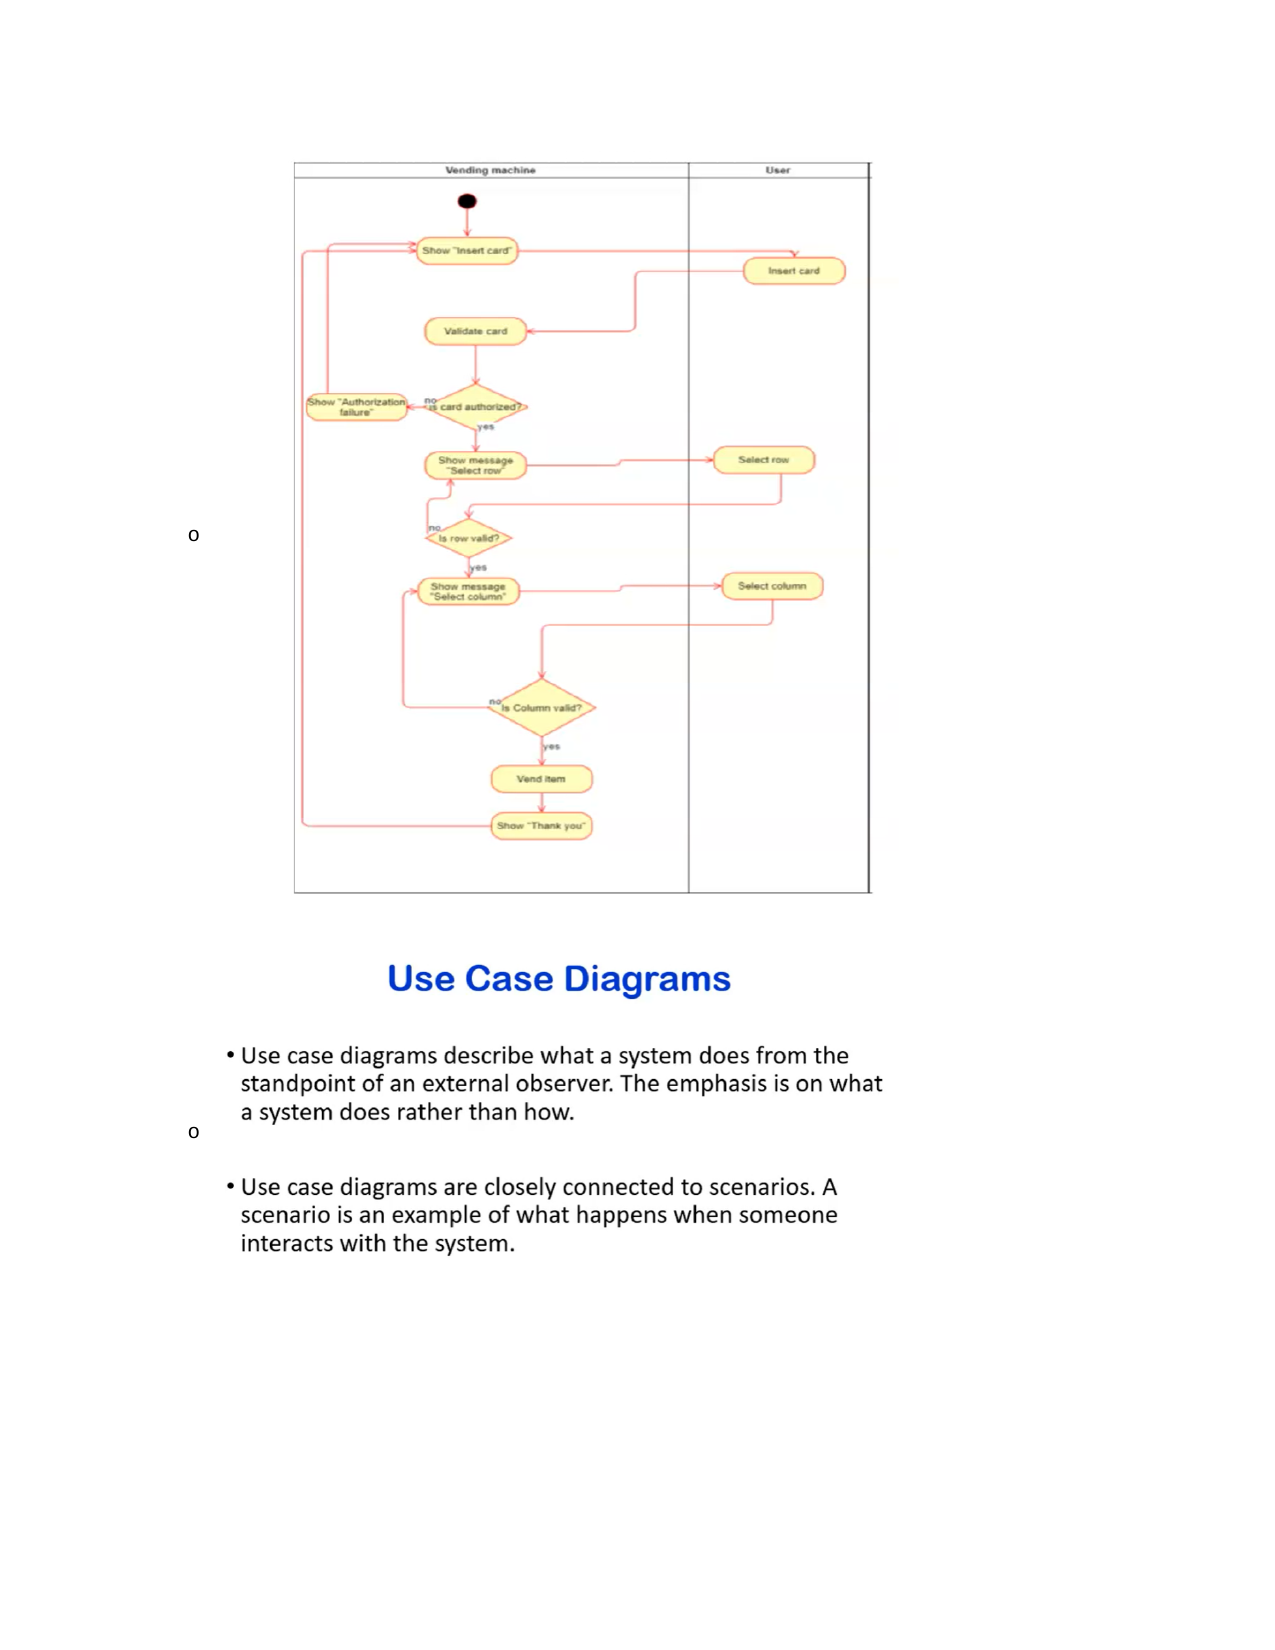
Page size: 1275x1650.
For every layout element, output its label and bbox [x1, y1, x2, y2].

picture [225, 956, 891, 1303]
picture [225, 150, 899, 916]
